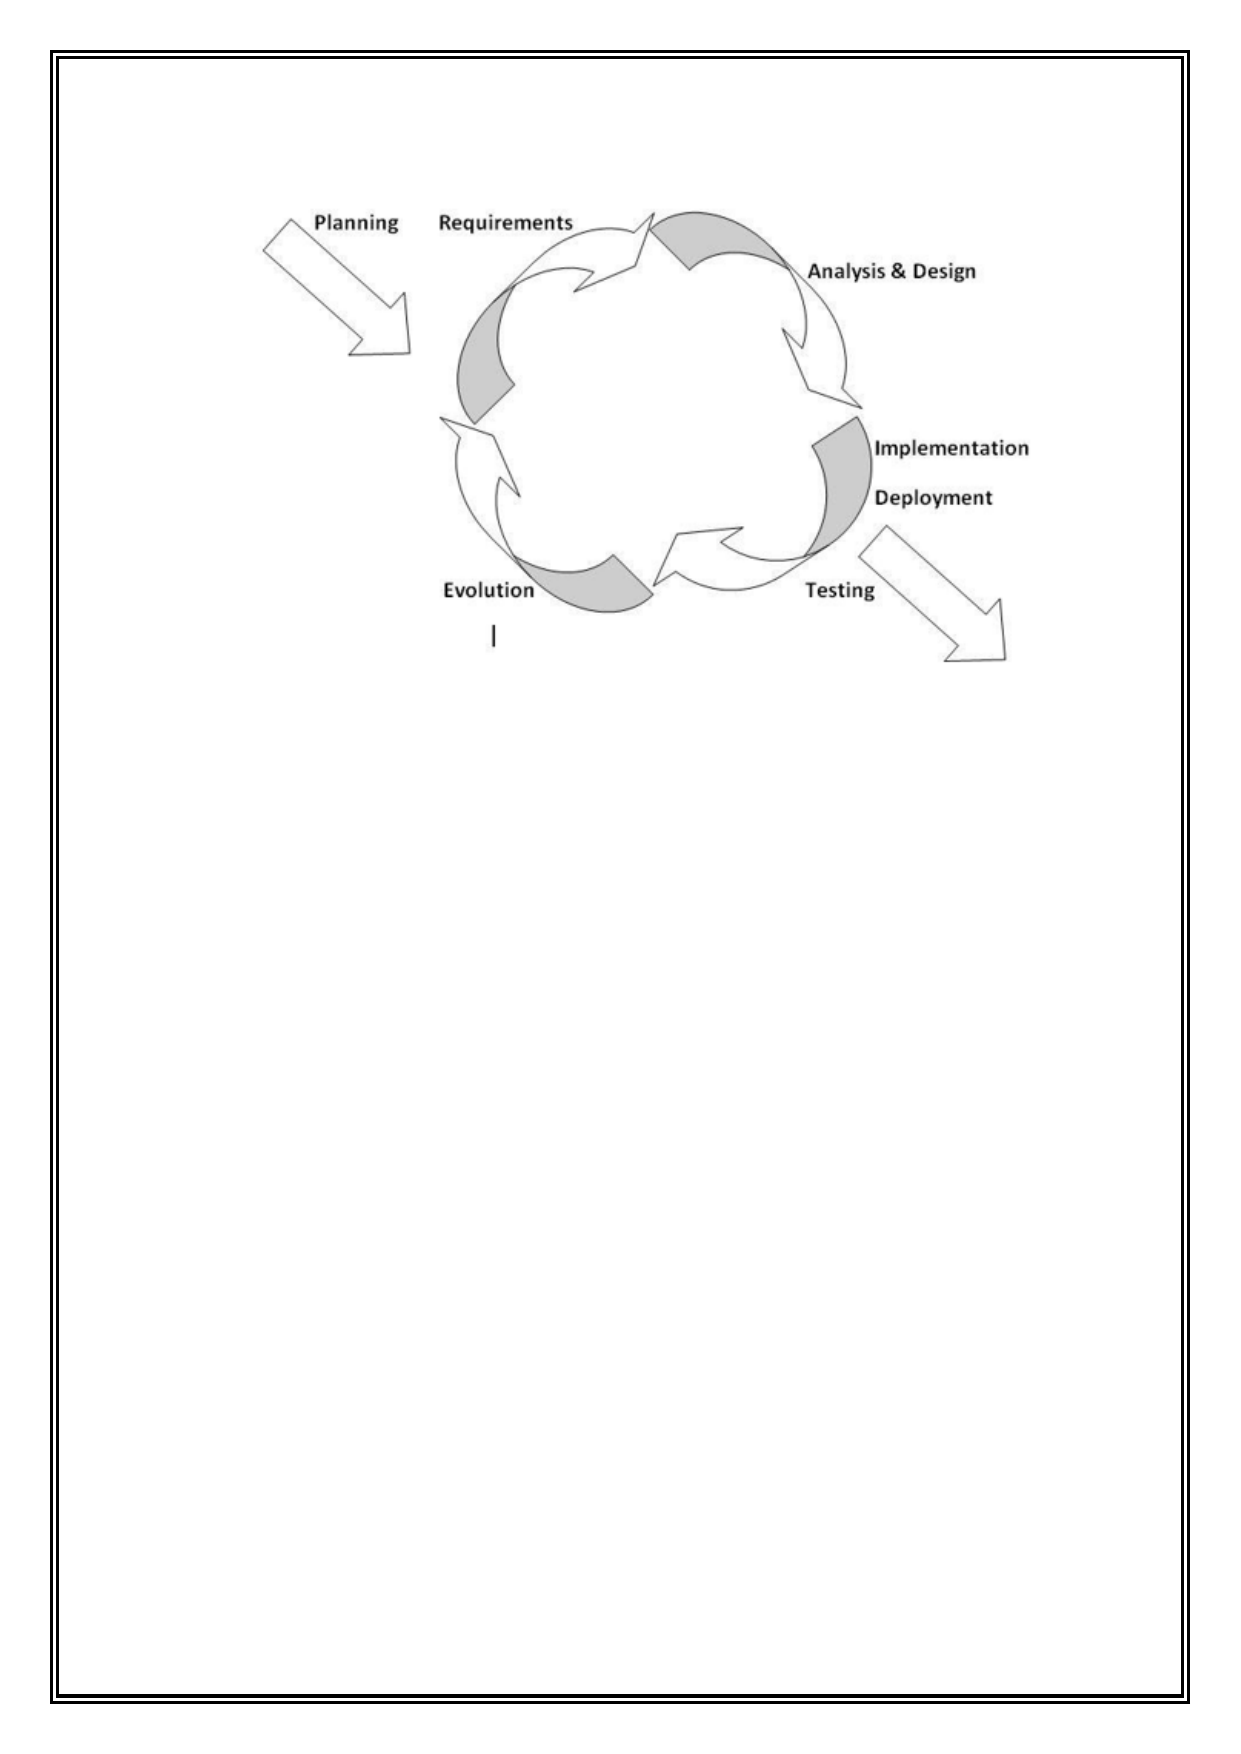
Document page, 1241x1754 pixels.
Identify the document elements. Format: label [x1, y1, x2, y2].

picture [200, 150, 1141, 730]
